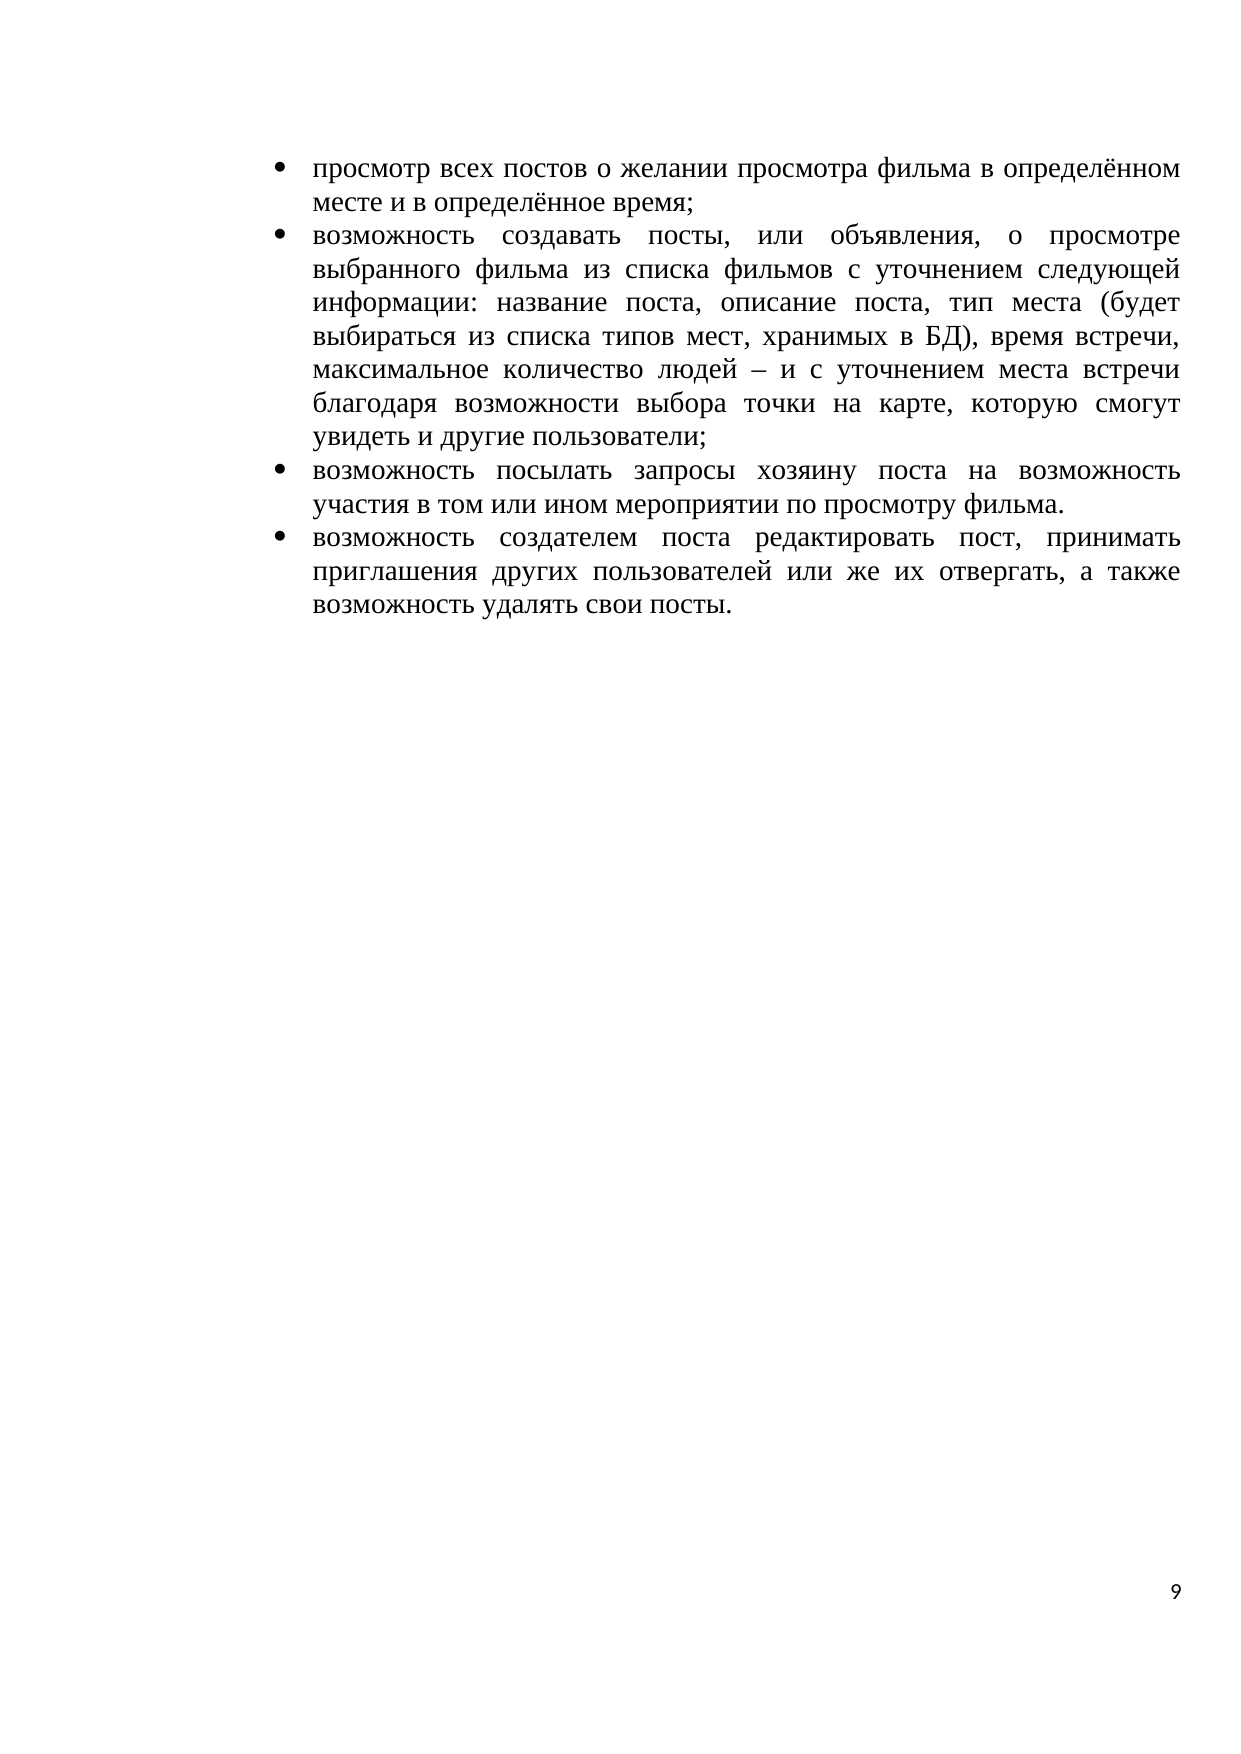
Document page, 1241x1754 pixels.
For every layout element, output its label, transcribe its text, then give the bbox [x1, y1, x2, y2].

list просмотр всех постов о желании просмотра фильма в определённом месте и в определённое время; [275, 150, 1181, 217]
list возможность посылать запросы хозяину поста на возможность участия в том или ином мероприятии по просмотру фильма. [275, 452, 1181, 519]
list возможность создателем поста редактировать пост, принимать приглашения других пользователей или же их отвергать, а также возможность удалять свои посты. [275, 519, 1181, 620]
list возможность создавать посты, или объявления, о просмотре выбранного фильма из списка фильмов с уточнением следующей информации: название поста, описание поста, тип места (будет выбираться из списка типов мест, хранимых в БД), время встречи, максимальное количество людей – и с уточнением места встречи благодаря возможности выбора точки на карте, которую смогут увидеть и другие пользователи; [275, 217, 1181, 452]
